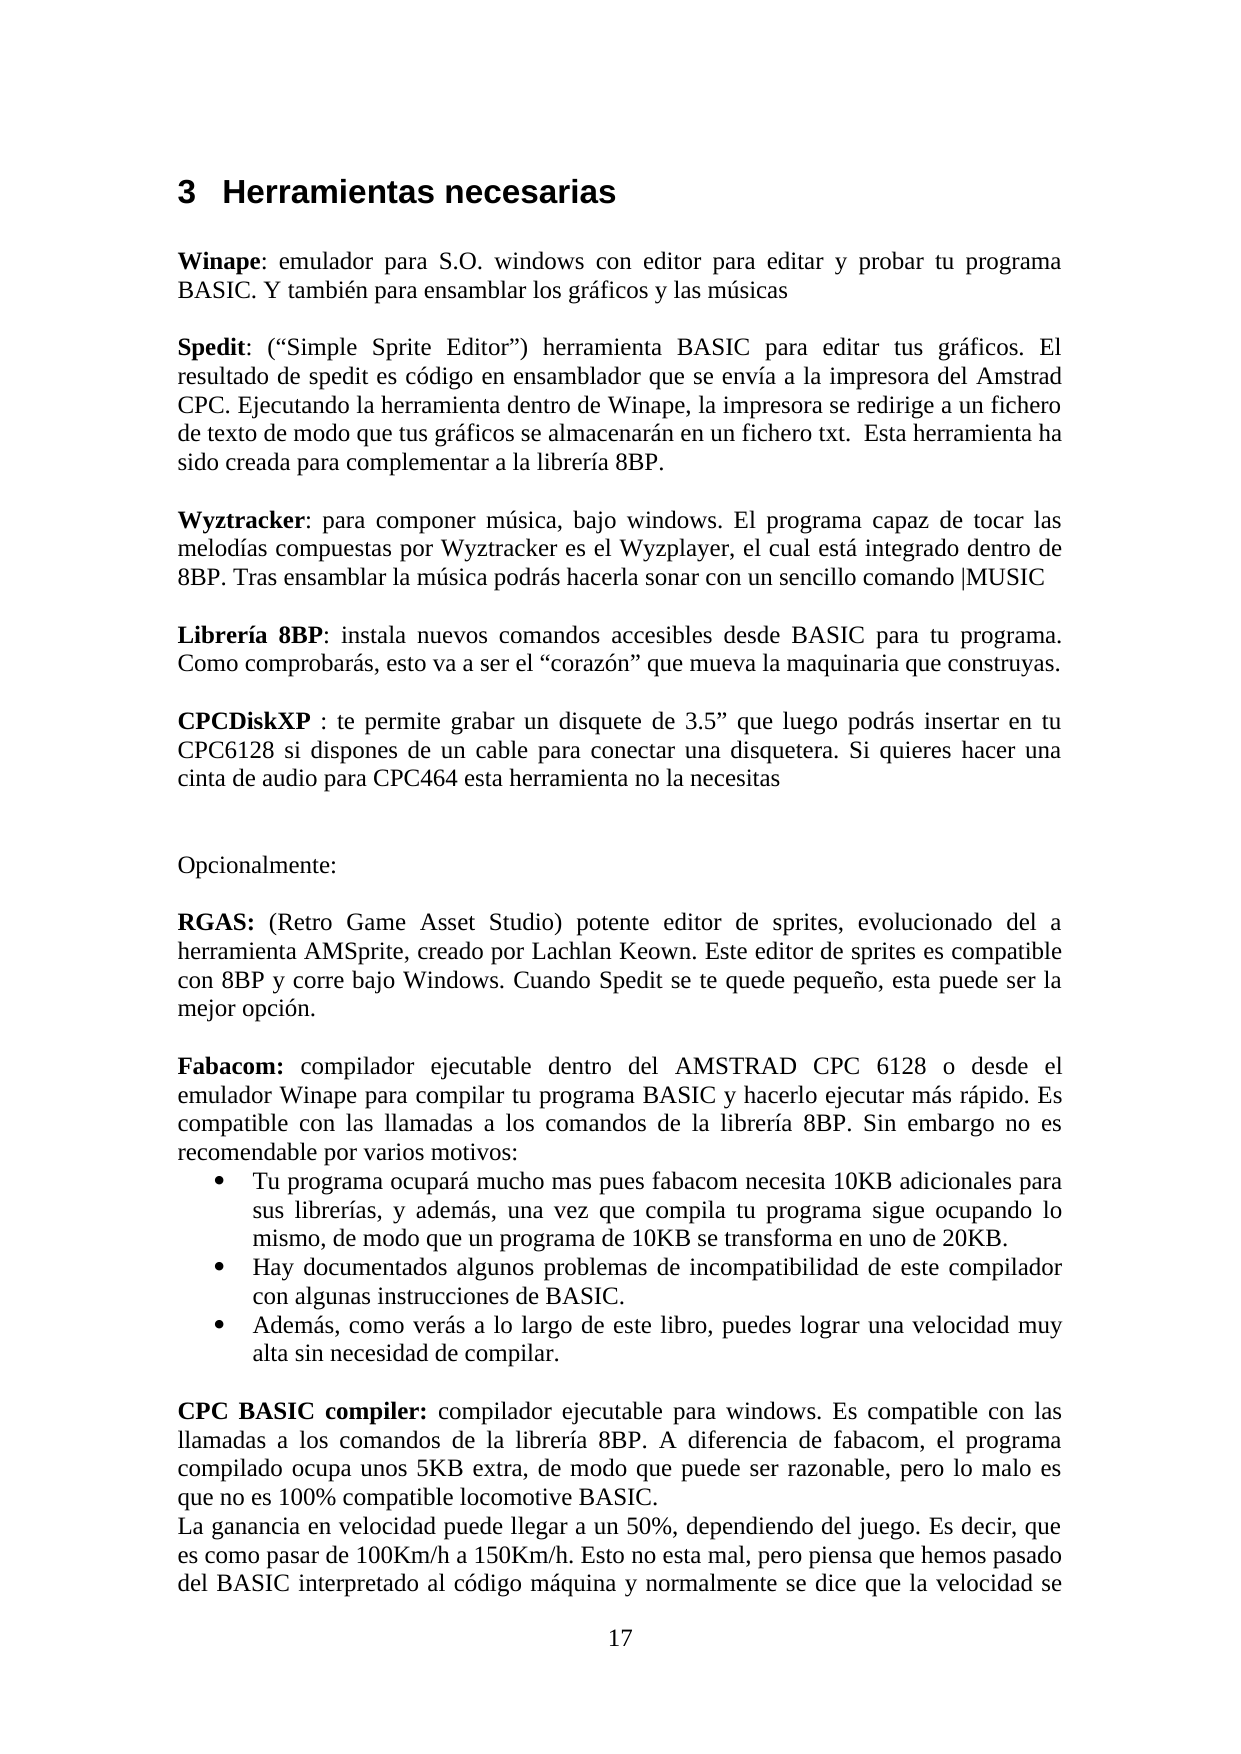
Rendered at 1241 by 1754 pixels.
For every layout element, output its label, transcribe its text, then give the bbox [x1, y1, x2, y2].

list Hay documentados algunos problemas de incompatibilidad de este compilador con algunas instrucciones de BASIC. [215, 1252, 1063, 1310]
text Librería 8BP: instala nuevos comandos accesibles desde BASIC para tu programa. Como comprobarás, esto va a ser el “corazón” que mueva la maquinaria que construyas. [177, 620, 1063, 677]
list Además, como verás a lo largo de este libro, puedes lograr una velocidad muy alta sin necesidad de compilar. [215, 1310, 1063, 1367]
text RGAS: (Retro Game Asset Studio) potente editor de sprites, evolucionado del a herramienta AMSprite, creado por Lachlan Keown. Este editor de sprites es compatible con 8BP y corre bajo Windows. Cuando Spedit se te quede pequeño, esta puede ser la mejor opción. [177, 907, 1063, 1022]
text Fabacom: compilador ejecutable dentro del AMSTRAD CPC 6128 o desde el emulador Winape para compilar tu programa BASIC y hacerlo ejecutar más rápido. Es compatible con las llamadas a los comandos de la librería 8BP. Sin embargo no es recomendable por varios motivos: [177, 1051, 1063, 1166]
text Opcionalmente: [177, 850, 1063, 878]
subtitle Herramientas necesarias [177, 173, 1063, 211]
text Winape: emulador para S.O. windows con editor para editar y probar tu programa BASIC. Y también para ensamblar los gráficos y las músicas [177, 246, 1063, 303]
text Spedit: (“Simple Sprite Editor”) herramienta BASIC para editar tus gráficos. El resultado de spedit es código en ensamblador que se envía a la impresora del Amstrad CPC. Ejecutando la herramienta dentro de Winape, la impresora se redirige a un fichero de texto de modo que tus gráficos se almacenarán en un fichero txt. Esta herramienta ha sido creada para complementar a la librería 8BP. [177, 332, 1063, 476]
text Wyztracker: para componer música, bajo windows. El programa capaz de tocar las melodías compuestas por Wyztracker es el Wyzplayer, el cual está integrado dentro de 8BP. Tras ensamblar la música podrás hacerla sonar con un sencillo comando |MUSIC [177, 505, 1063, 591]
text CPCDiskXP : te permite grabar un disquete de 3.5” que luego podrás insertar en tu CPC6128 si dispones de un cable para conectar una disquetera. Si quieres hacer una cinta de audio para CPC464 esta herramienta no la necesitas [177, 706, 1063, 792]
text CPC BASIC compiler: compilador ejecutable para windows. Es compatible con las llamadas a los comandos de la librería 8BP. A diferencia de fabacom, el programa compilado ocupa unos 5KB extra, de modo que puede ser razonable, pero lo malo es que no es 100% compatible locomotive BASIC. [177, 1396, 1063, 1511]
list Tu programa ocupará mucho mas pues fabacom necesita 10KB adicionales para sus librerías, y además, una vez que compila tu programa sigue ocupando lo mismo, de modo que un programa de 10KB se transforma en uno de 20KB. [215, 1166, 1063, 1252]
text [177, 1511, 1063, 1597]
